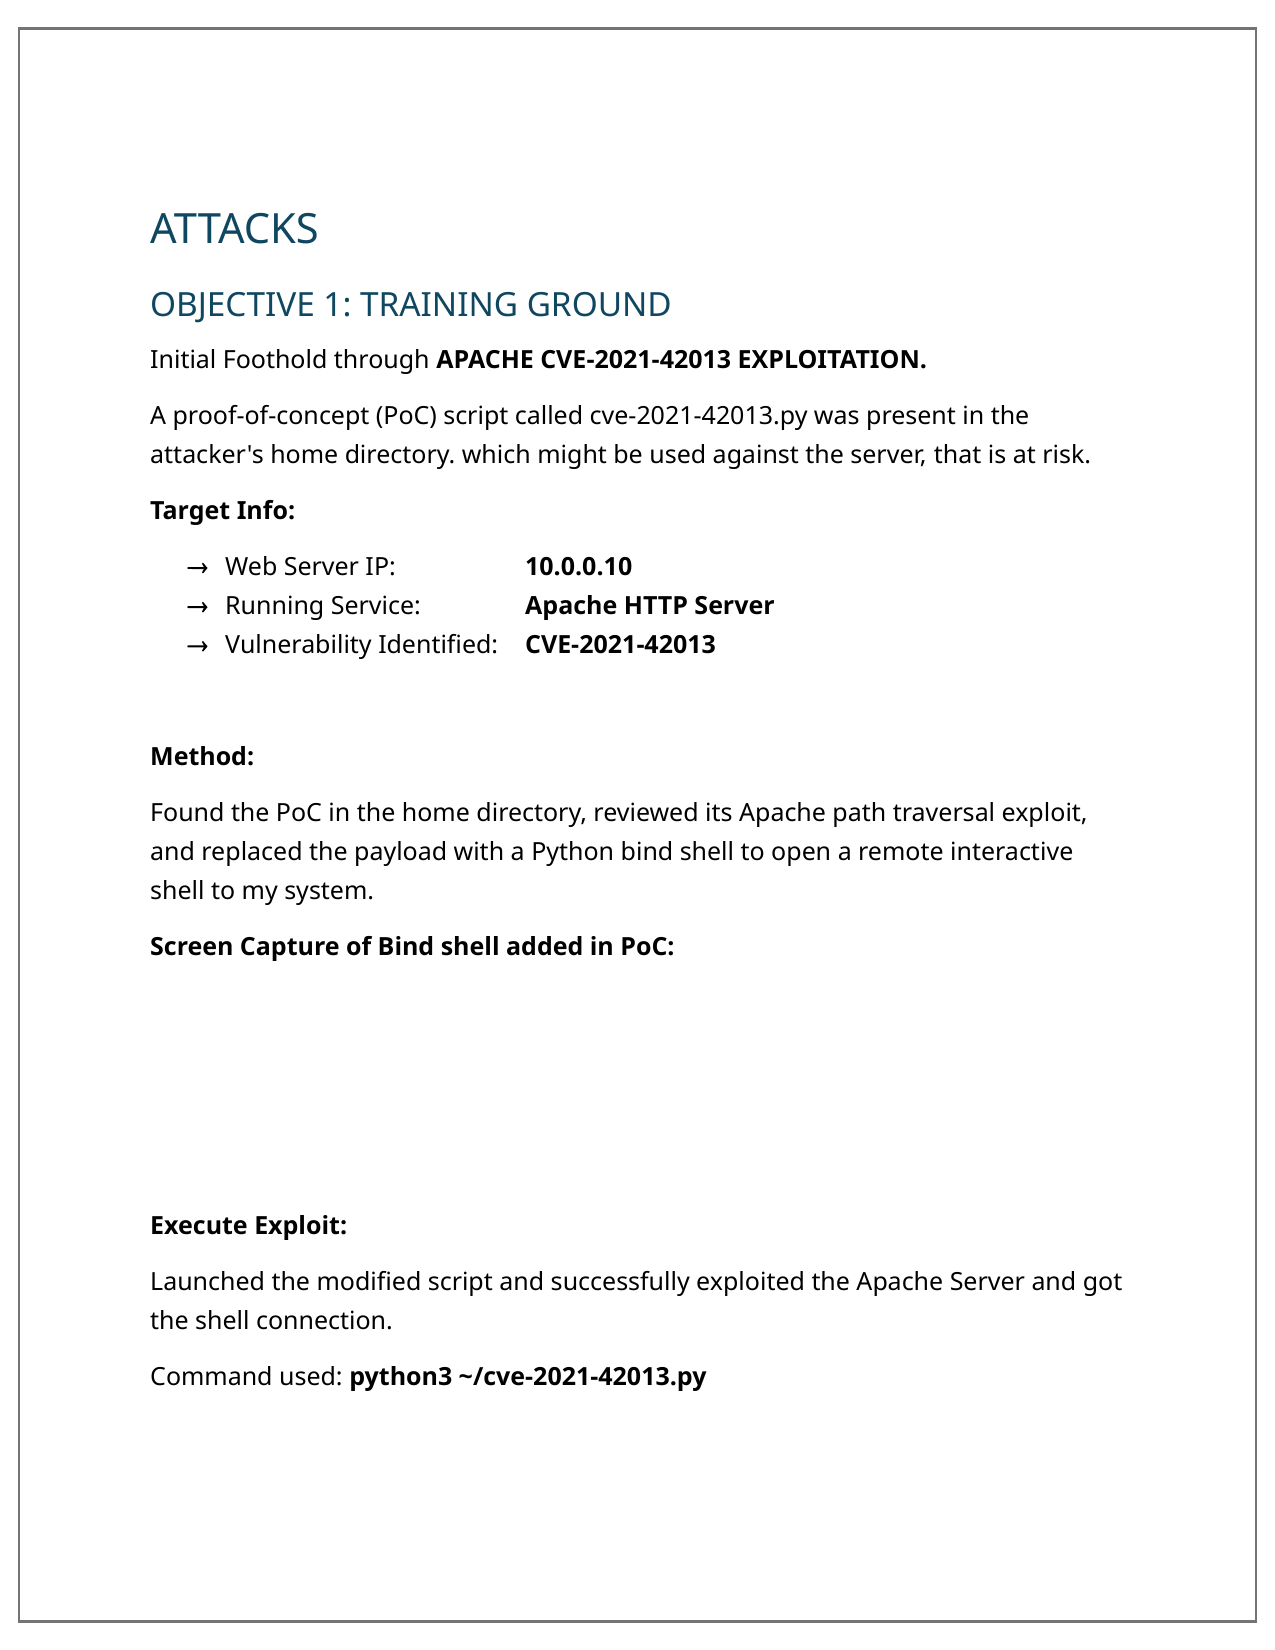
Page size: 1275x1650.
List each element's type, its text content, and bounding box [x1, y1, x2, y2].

subtitle OBJECTIVE 1: TRAINING GROUND [150, 281, 1125, 327]
text Command used: python3 ~/cve-2021-42013.py [150, 1358, 1125, 1392]
list Vulnerability Identified: CVE-2021-42013 [187, 627, 1125, 661]
text Screen Capture of Bind shell added in PoC: [150, 928, 1125, 962]
text Initial Foothold through APACHE CVE-2021-42013 EXPLOITATION. [150, 342, 1125, 376]
text Target Info: [150, 493, 1125, 527]
text A proof-of-concept (PoC) script called cve-2021-42013.py was present in the attacker's home directory. which might be used against the server, that is at risk. [150, 398, 1125, 471]
text Method: [150, 738, 1125, 772]
text Found the PoC in the home directory, reviewed its Apache path traversal exploit, and replaced the payload with a Python bind shell to open a remote interactive shell to my system. [150, 794, 1125, 907]
list Web Server IP: 10.0.0.10 [187, 548, 1125, 582]
subtitle ATTACKS [150, 199, 1125, 256]
text Launched the modified script and successfully exploited the Apache Server and got the shell connection. [150, 1263, 1125, 1337]
text Execute Exploit: [150, 1208, 1125, 1242]
list Running Service: Apache HTTP Server [187, 588, 1125, 622]
